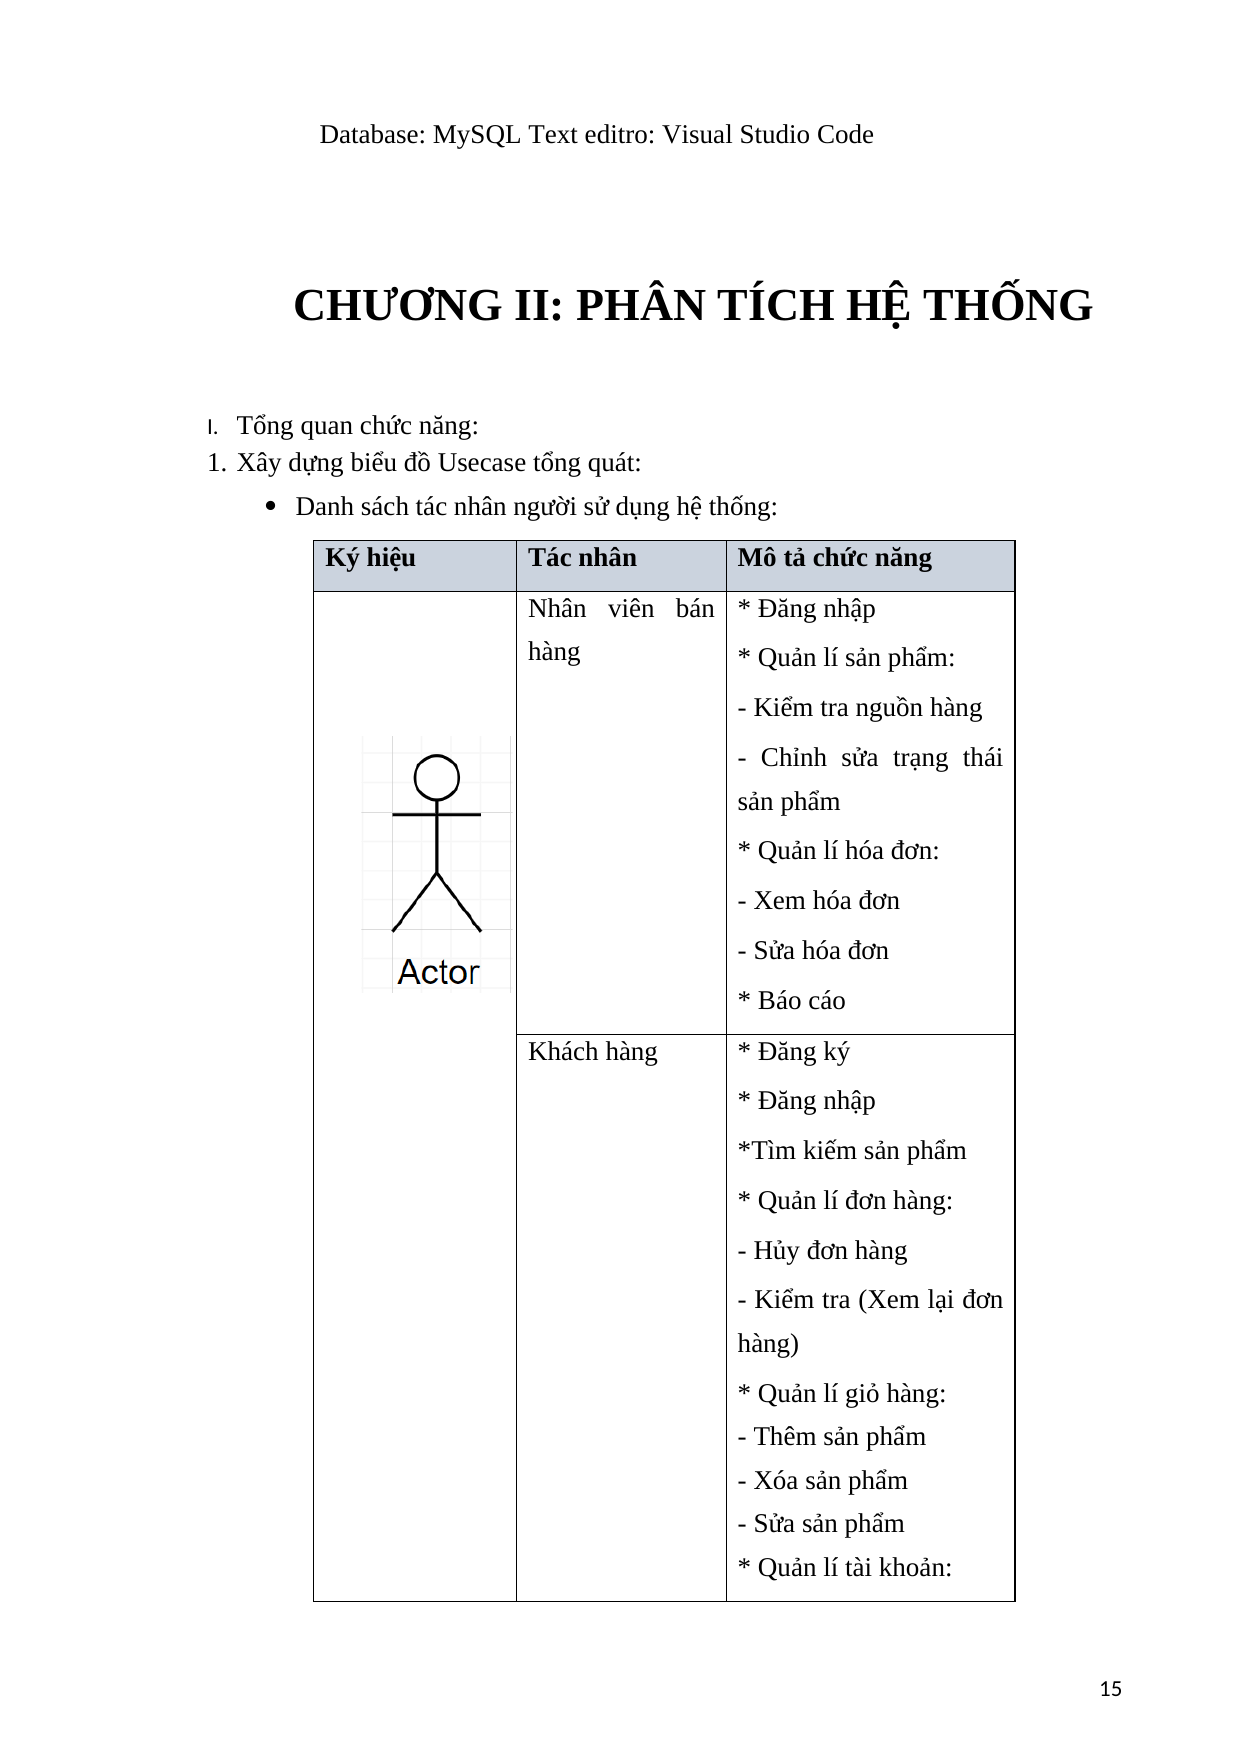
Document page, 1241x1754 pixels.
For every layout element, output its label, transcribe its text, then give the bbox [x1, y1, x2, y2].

list Xây dựng biểu đồ Usecase tổng quát: [207, 446, 1122, 477]
list Database: MySQL Text editro: Visual Studio Code [319, 118, 1122, 149]
table_cell * Đăng nhập * Quản lí sản phẩm: - Kiểm tra nguồn hàng - Chỉnh sửa trạng thái sản phẩm * Quản lí hóa đơn: - Xem hóa đơn - Sửa hóa đơn * Báo cáo [727, 592, 1014, 1034]
table_cell [314, 592, 516, 1601]
table_cell Nhân viên bán hàng [517, 592, 726, 1034]
table_header Tác nhân [517, 541, 726, 591]
list Danh sách tác nhân người sử dụng hệ thống: [266, 490, 1122, 521]
subtitle Tổng quan chức năng: [207, 409, 1122, 440]
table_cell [727, 1035, 1014, 1601]
subtitle CHƯƠNG II: PHÂN TÍCH HỆ THỐNG [251, 278, 1122, 330]
table_header Ký hiệu [314, 541, 516, 591]
table_header Mô tả chức năng [727, 541, 1014, 591]
table_cell Khách hàng [517, 1035, 726, 1601]
